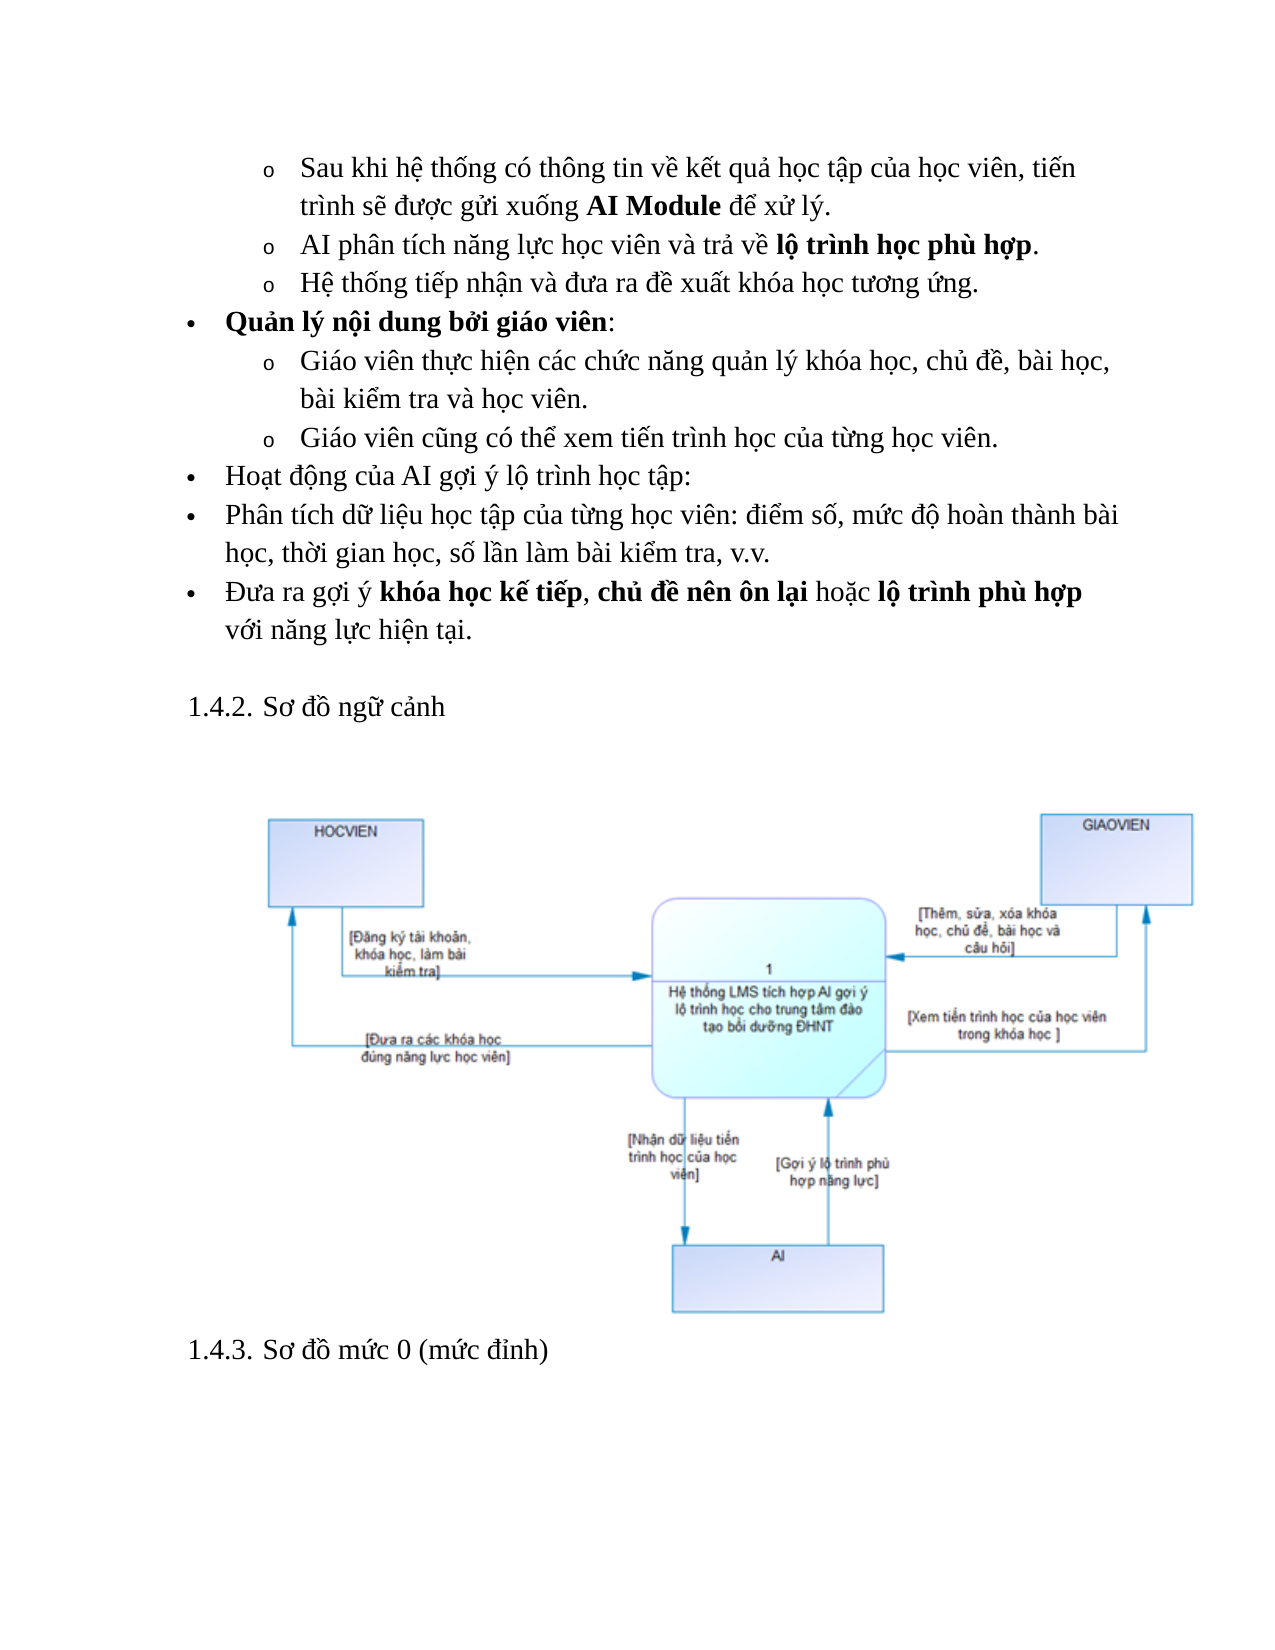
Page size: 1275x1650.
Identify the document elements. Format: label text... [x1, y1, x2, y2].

list Đưa ra gợi ý khóa học kế tiếp, chủ đề nên ôn lại hoặc lộ trình phù hợp với năng lực hiện tại. [187, 574, 1125, 646]
list Sơ đồ mức 0 (mức đỉnh) [187, 1332, 1125, 1366]
list Quản lý nội dung bởi giáo viên: [187, 304, 1125, 338]
list Sau khi hệ thống có thông tin về kết quả học tập của học viên, tiến trình sẽ được gửi xuống AI Module để xử lý. [262, 150, 1125, 222]
list Giáo viên cũng có thể xem tiến trình học của từng học viên. [262, 420, 1125, 453]
list Sơ đồ ngữ cảnh [187, 689, 1125, 723]
list AI phân tích năng lực học viên và trả về lộ trình học phù hợp. [262, 227, 1125, 261]
list Giáo viên thực hiện các chức năng quản lý khóa học, chủ đề, bài học, bài kiểm tra và học viên. [262, 343, 1125, 415]
list Phân tích dữ liệu học tập của từng học viên: điểm số, mức độ hoàn thành bài học, thời gian học, số lần làm bài kiểm tra, v.v. [187, 497, 1125, 569]
list Hoạt động của AI gợi ý lộ trình học tập: [187, 458, 1125, 492]
picture [262, 728, 1203, 1328]
list Hệ thống tiếp nhận và đưa ra đề xuất khóa học tương ứng. [262, 266, 1125, 299]
